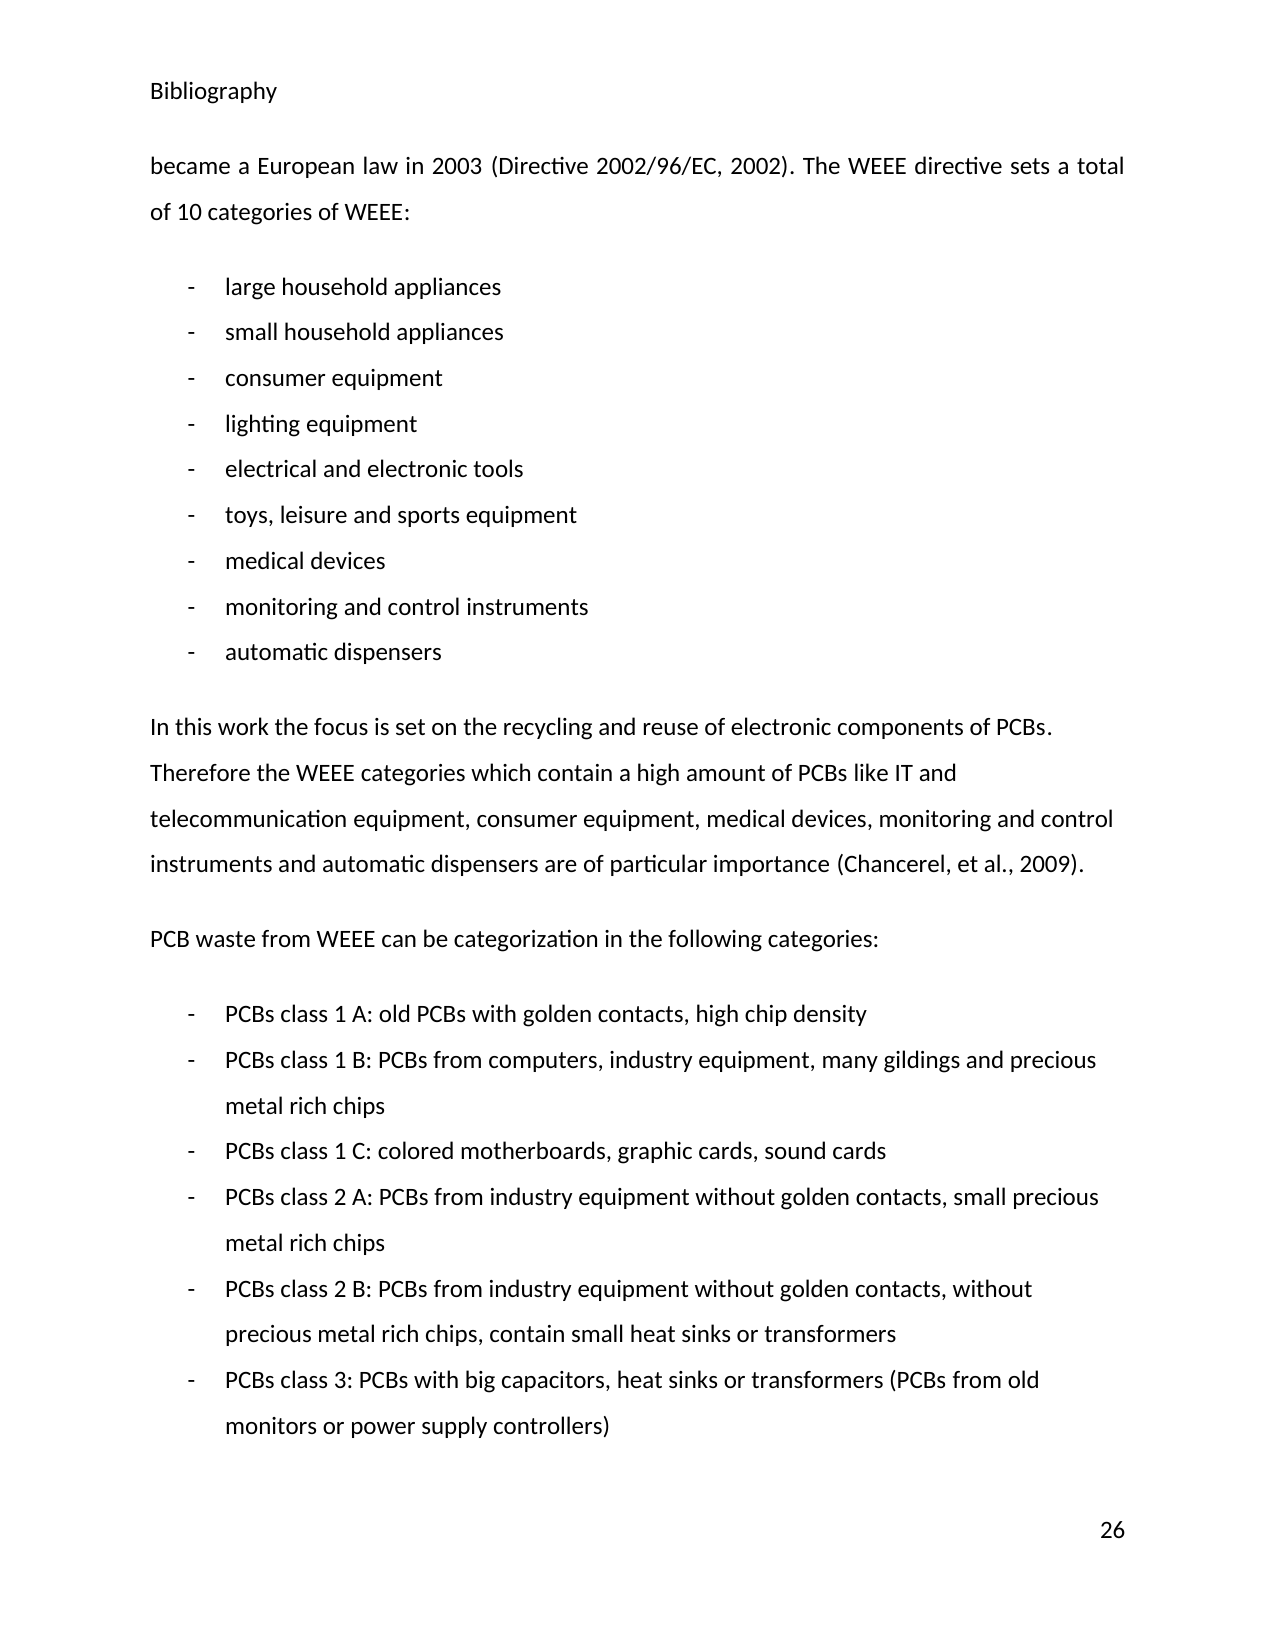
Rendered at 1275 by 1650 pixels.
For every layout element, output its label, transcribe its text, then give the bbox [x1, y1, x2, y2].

list PCBs class 1 C: colored motherboards, graphic cards, sound cards [187, 1136, 1125, 1166]
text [150, 150, 1125, 226]
list large household appliances [187, 271, 1125, 301]
list automatic dispensers [187, 636, 1125, 667]
list medical devices [187, 545, 1125, 576]
list PCBs class 1 B: PCBs from computers, industry equipment, many gildings and precious metal rich chips [187, 1044, 1125, 1120]
list lighting equipment [187, 408, 1125, 438]
list small household appliances [187, 316, 1125, 347]
list PCBs class 2 A: PCBs from industry equipment without golden contacts, small precious metal rich chips [187, 1181, 1125, 1257]
list toys, leisure and sports equipment [187, 499, 1125, 530]
text In this work the focus is set on the recycling and reuse of electronic components of PCBs. Therefore the WEEE categories which contain a high amount of PCBs like IT and telecommunication equipment, consumer equipment, medical devices, monitoring and control instruments and automatic dispensers are of particular importance . [150, 711, 1125, 879]
list electrical and electronic tools [187, 453, 1125, 484]
list consumer equipment [187, 362, 1125, 393]
text PCB waste from WEEE can be categorization in the following categories: [150, 923, 1125, 954]
list PCBs class 2 B: PCBs from industry equipment without golden contacts, without precious metal rich chips, contain small heat sinks or transformers [187, 1273, 1125, 1349]
list PCBs class 1 A: old PCBs with golden contacts, high chip density [187, 998, 1125, 1029]
list PCBs class 3: PCBs with big capacitors, heat sinks or transformers (PCBs from old monitors or power supply controllers) [187, 1364, 1125, 1440]
list monitoring and control instruments [187, 591, 1125, 621]
